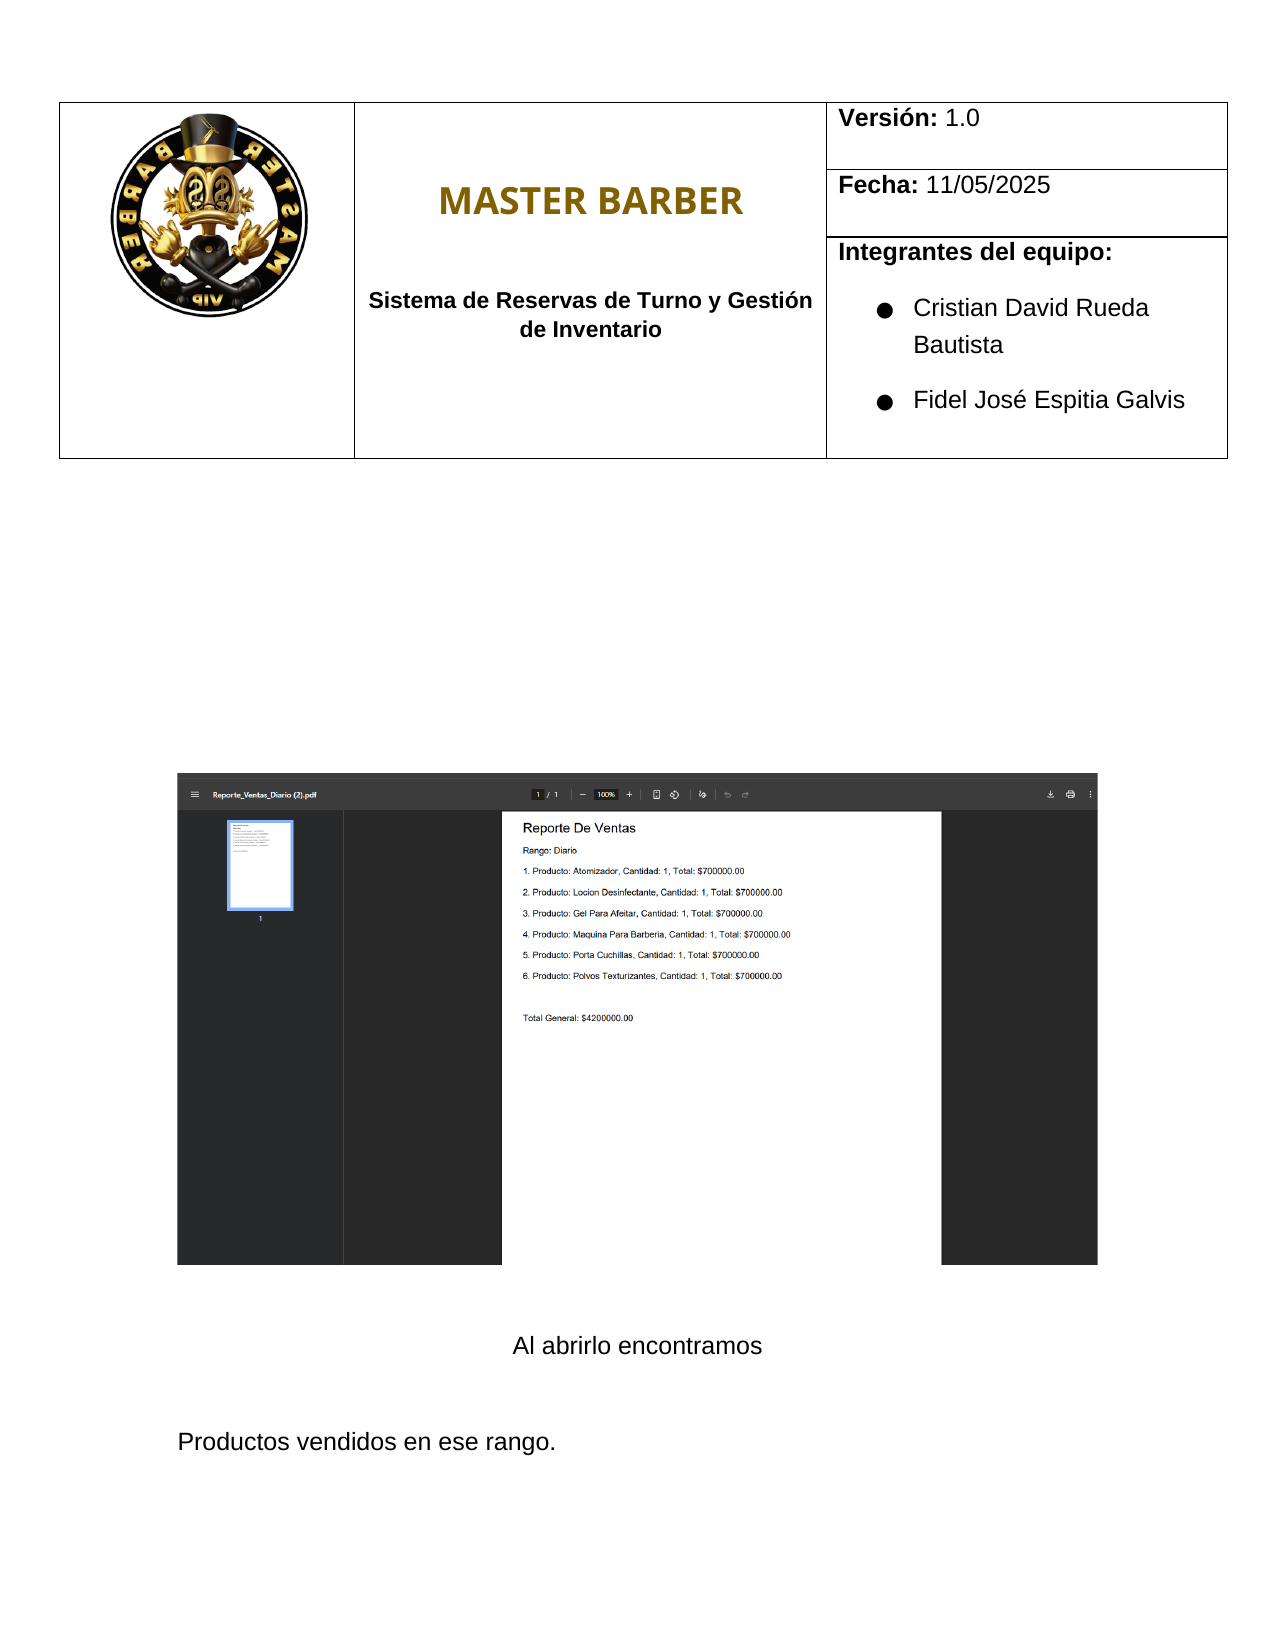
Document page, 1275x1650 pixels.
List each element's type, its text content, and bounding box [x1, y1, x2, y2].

text Productos vendidos en ese rango. [177, 1427, 1098, 1455]
text Al abrirlo encontramos [177, 1331, 1098, 1360]
picture [177, 773, 1098, 1265]
picture [100, 102, 313, 321]
